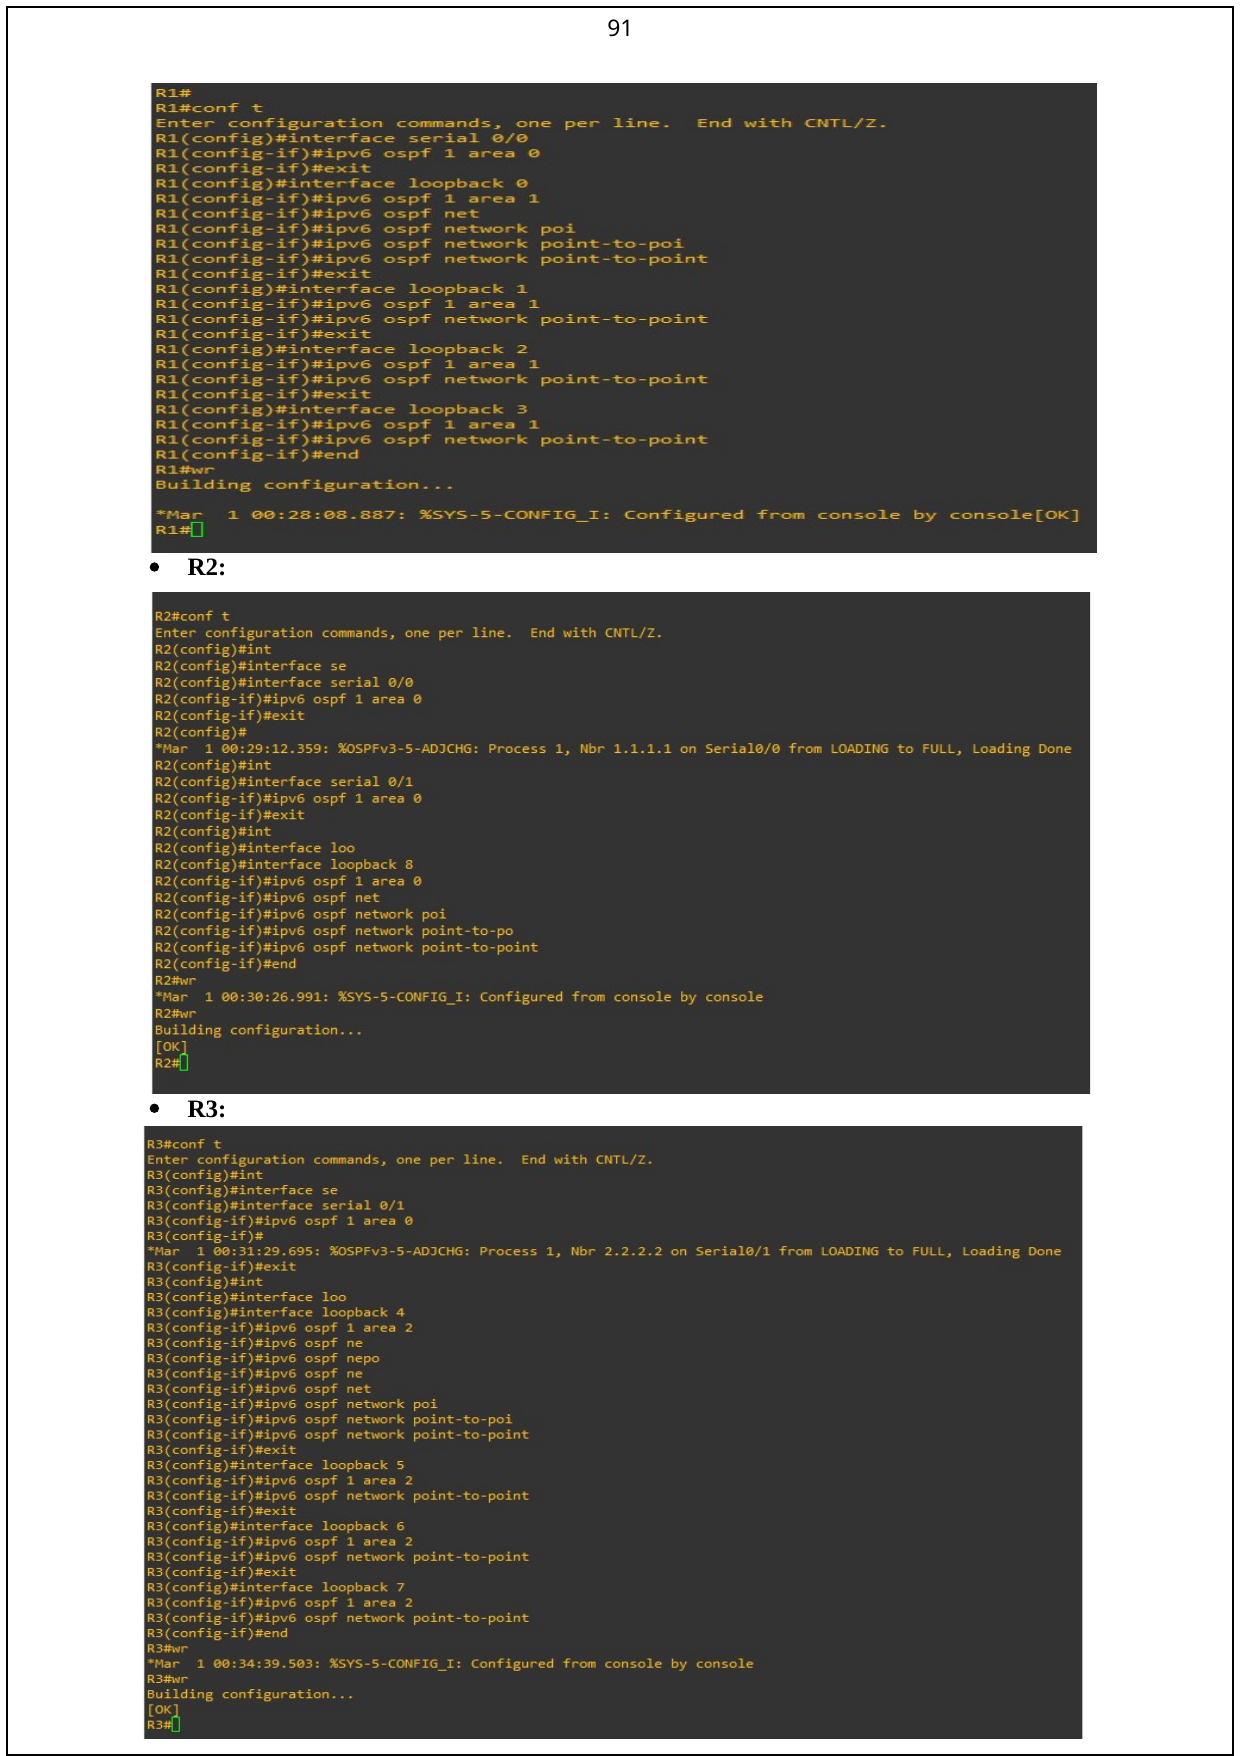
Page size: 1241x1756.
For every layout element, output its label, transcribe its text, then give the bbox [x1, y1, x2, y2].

picture [150, 83, 1097, 553]
list R2: [150, 497, 1165, 581]
picture [142, 1126, 1083, 1739]
list R3: [150, 1070, 1165, 1122]
picture [150, 592, 1091, 1094]
